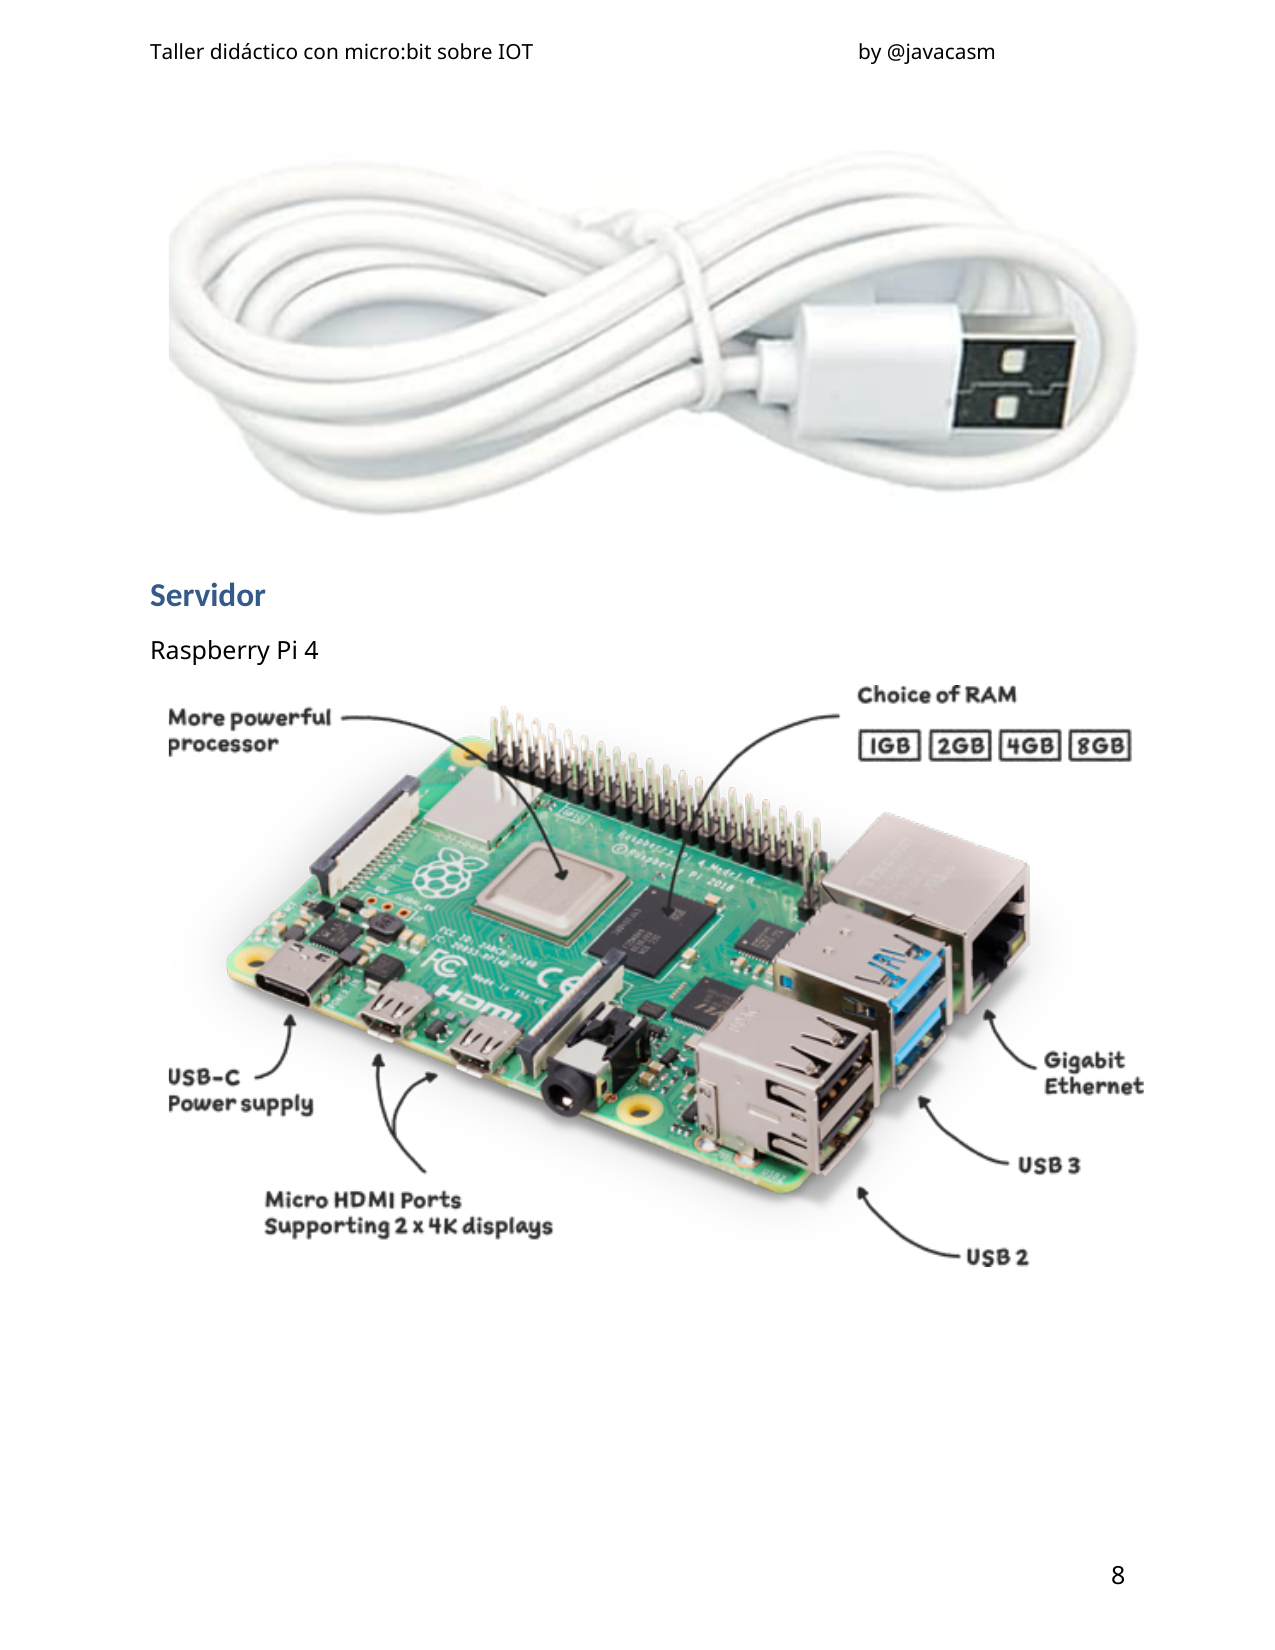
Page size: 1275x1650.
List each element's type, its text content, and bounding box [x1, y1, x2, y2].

text Raspberry Pi 4 [150, 633, 1125, 667]
picture [168, 685, 1144, 1267]
picture [168, 150, 1144, 524]
subtitle Servidor [150, 573, 1125, 614]
